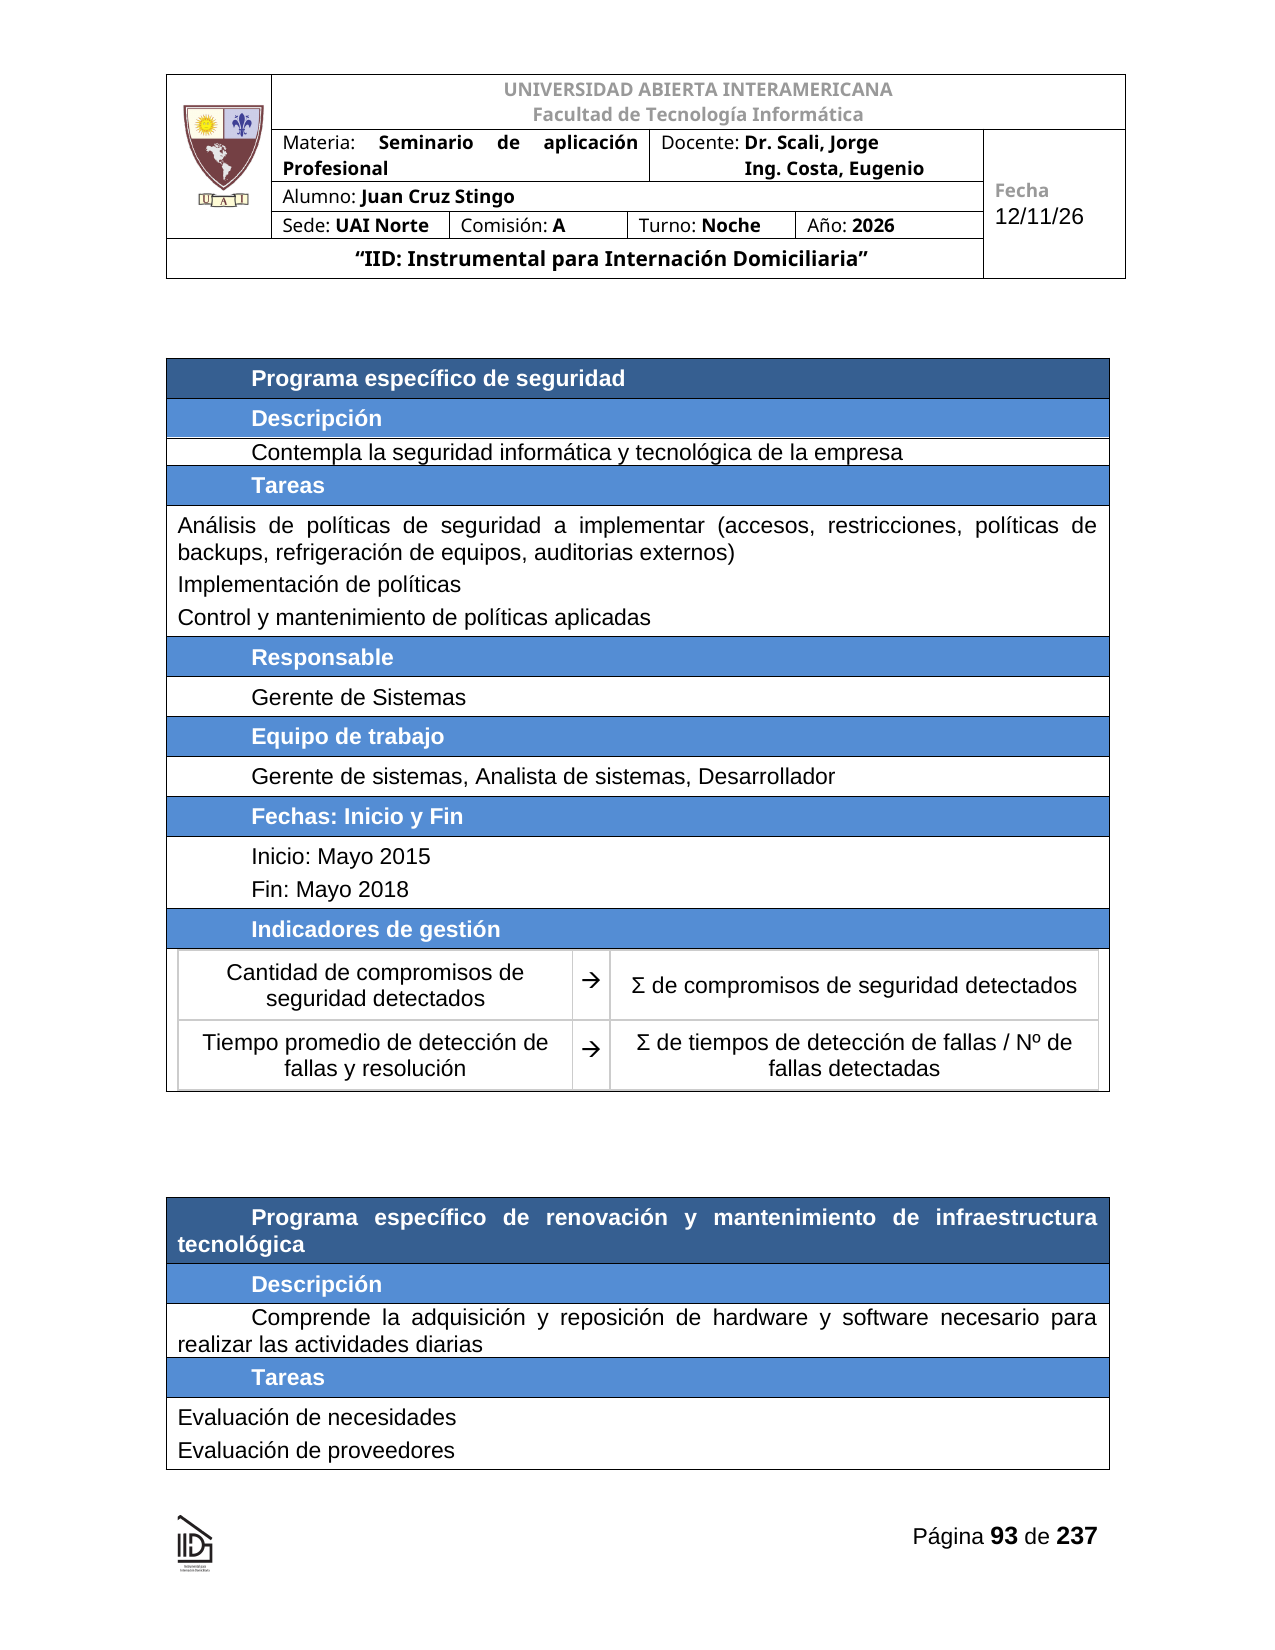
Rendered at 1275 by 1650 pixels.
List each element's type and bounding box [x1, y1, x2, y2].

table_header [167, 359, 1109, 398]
picture [272, 97, 283, 129]
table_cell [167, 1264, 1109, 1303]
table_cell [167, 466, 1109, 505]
picture [272, 130, 283, 181]
picture [272, 182, 283, 211]
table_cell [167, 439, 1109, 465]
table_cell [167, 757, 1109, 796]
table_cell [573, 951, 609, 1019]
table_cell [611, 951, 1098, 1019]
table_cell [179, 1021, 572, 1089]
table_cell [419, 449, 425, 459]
picture [167, 97, 271, 211]
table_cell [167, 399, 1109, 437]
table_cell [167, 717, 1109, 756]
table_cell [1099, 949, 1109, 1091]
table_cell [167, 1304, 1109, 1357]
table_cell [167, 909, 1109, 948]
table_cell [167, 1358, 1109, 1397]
picture [165, 1508, 225, 1585]
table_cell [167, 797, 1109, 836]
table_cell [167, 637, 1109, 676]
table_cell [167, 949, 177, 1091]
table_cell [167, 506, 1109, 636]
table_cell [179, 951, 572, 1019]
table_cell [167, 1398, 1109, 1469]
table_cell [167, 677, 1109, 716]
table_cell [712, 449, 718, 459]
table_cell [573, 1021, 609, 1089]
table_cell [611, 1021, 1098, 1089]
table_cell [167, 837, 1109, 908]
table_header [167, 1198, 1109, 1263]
